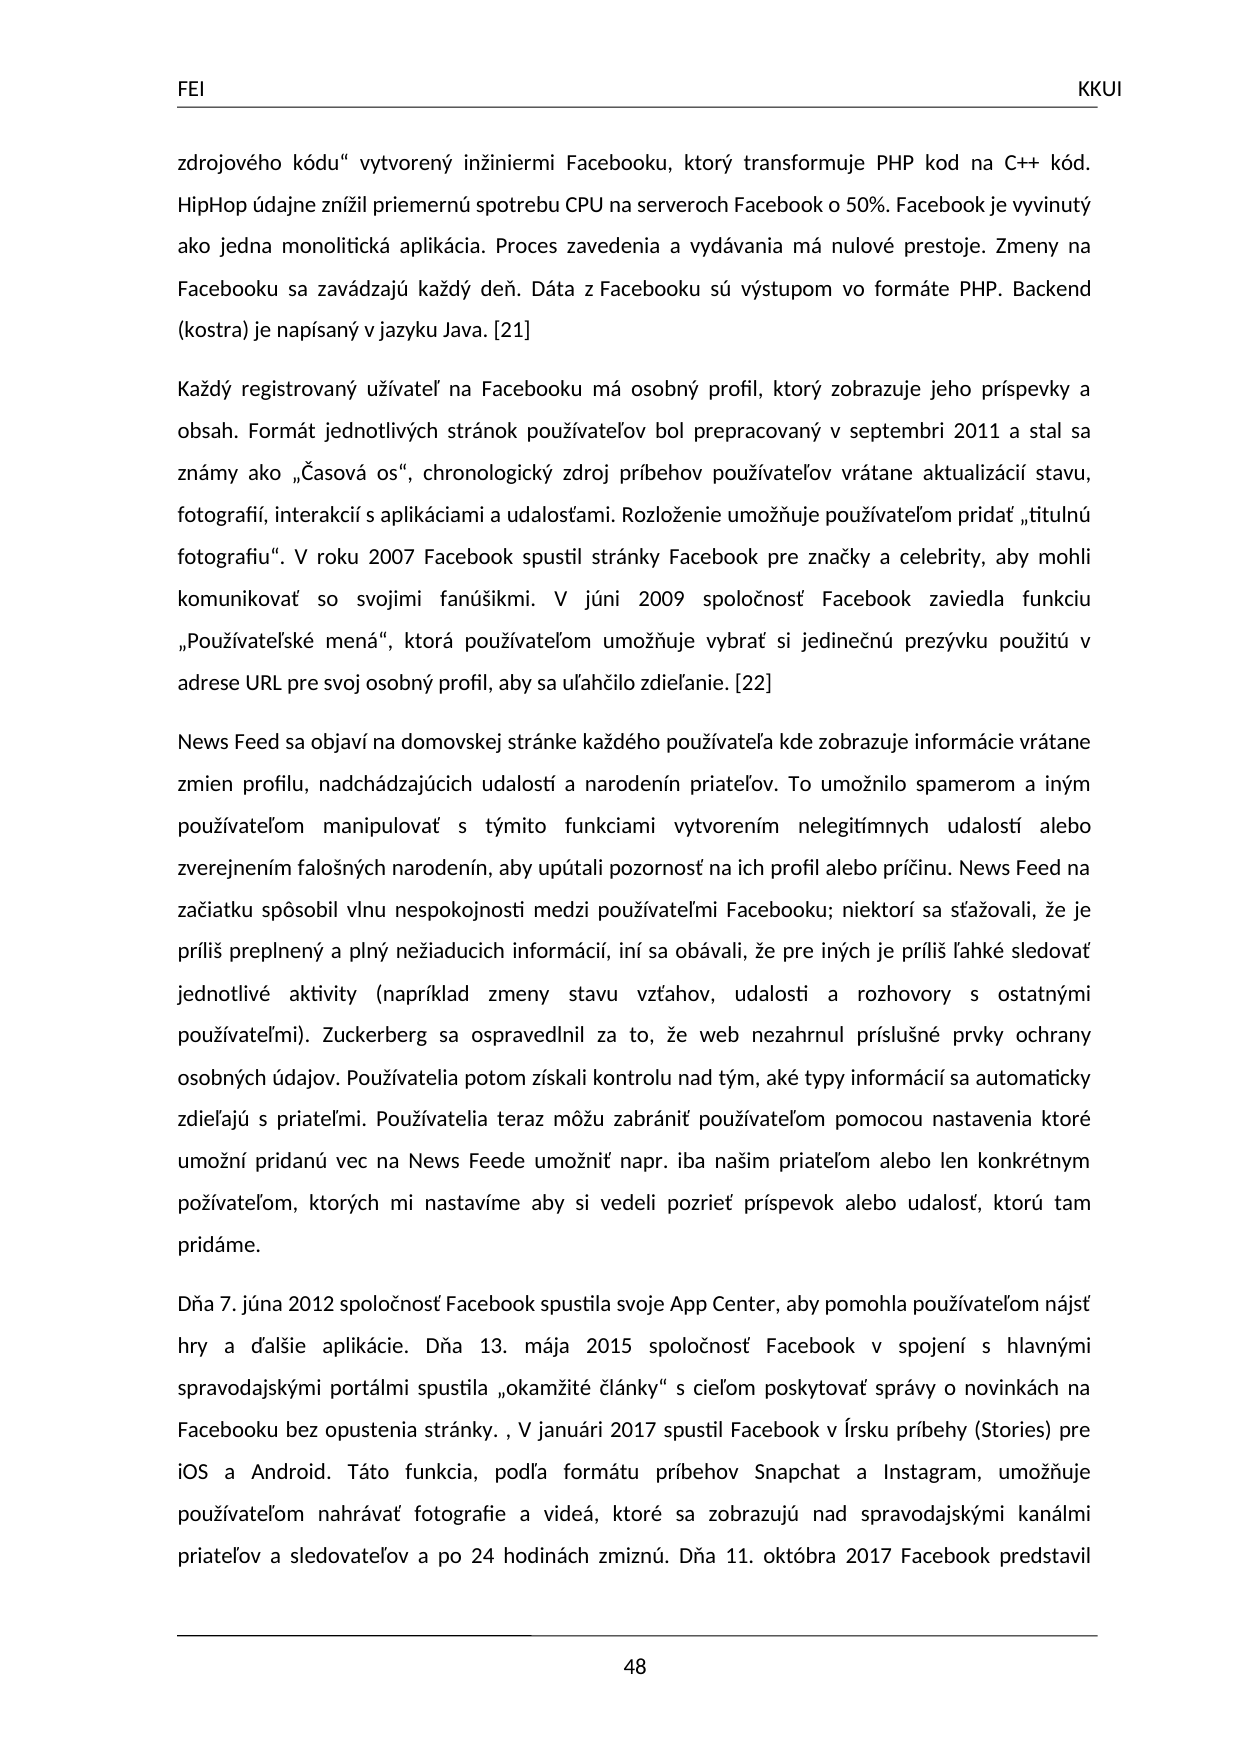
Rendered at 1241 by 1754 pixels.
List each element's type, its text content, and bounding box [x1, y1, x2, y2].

text News Feed sa objaví na domovskej stránke každého používateľa kde zobrazuje informácie vrátane zmien profilu, nadchádzajúcich udalostí a narodenín priateľov. To umožnilo spamerom a iným používateľom manipulovať s týmito funkciami vytvorením nelegitímnych udalostí alebo zverejnením falošných narodenín, aby upútali pozornosť na ich profil alebo príčinu. News Feed na začiatku spôsobil vlnu nespokojnosti medzi používateľmi Facebooku; niektorí sa sťažovali, že je príliš preplnený a plný nežiaducich informácií, iní sa obávali, že pre iných je príliš ľahké sledovať jednotlivé aktivity (napríklad zmeny stavu vzťahov, udalosti a rozhovory s ostatnými používateľmi). Zuckerberg sa ospravedlnil za to, že web nezahrnul príslušné prvky ochrany osobných údajov. Používatelia potom získali kontrolu nad tým, aké typy informácií sa automaticky zdieľajú s priateľmi. Používatelia teraz môžu zabrániť používateľom pomocou nastavenia ktoré umožní pridanú vec na News Feede umožniť napr. iba našim priateľom alebo len konkrétnym požívateľom, ktorých mi nastavíme aby si vedeli pozrieť príspevok alebo udalosť, ktorú tam pridáme. [177, 727, 1092, 1258]
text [177, 148, 1092, 344]
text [177, 1289, 1092, 1569]
text Každý registrovaný užívateľ na Facebooku má osobný profil, ktorý zobrazuje jeho príspevky a obsah. Formát jednotlivých stránok používateľov bol prepracovaný v septembri 2011 a stal sa známy ako „Časová os“, chronologický zdroj príbehov používateľov vrátane aktualizácií stavu, fotografií, interakcií s aplikáciami a udalosťami. Rozloženie umožňuje používateľom pridať „titulnú fotografiu“. V roku 2007 Facebook spustil stránky Facebook pre značky a celebrity, aby mohli komunikovať so svojimi fanúšikmi. V júni 2009 spoločnosť Facebook zaviedla funkciu „Používateľské mená“, ktorá používateľom umožňuje vybrať si jedinečnú prezývku použitú v adrese URL pre svoj osobný profil, aby sa uľahčilo zdieľanie. [22] [177, 374, 1092, 696]
